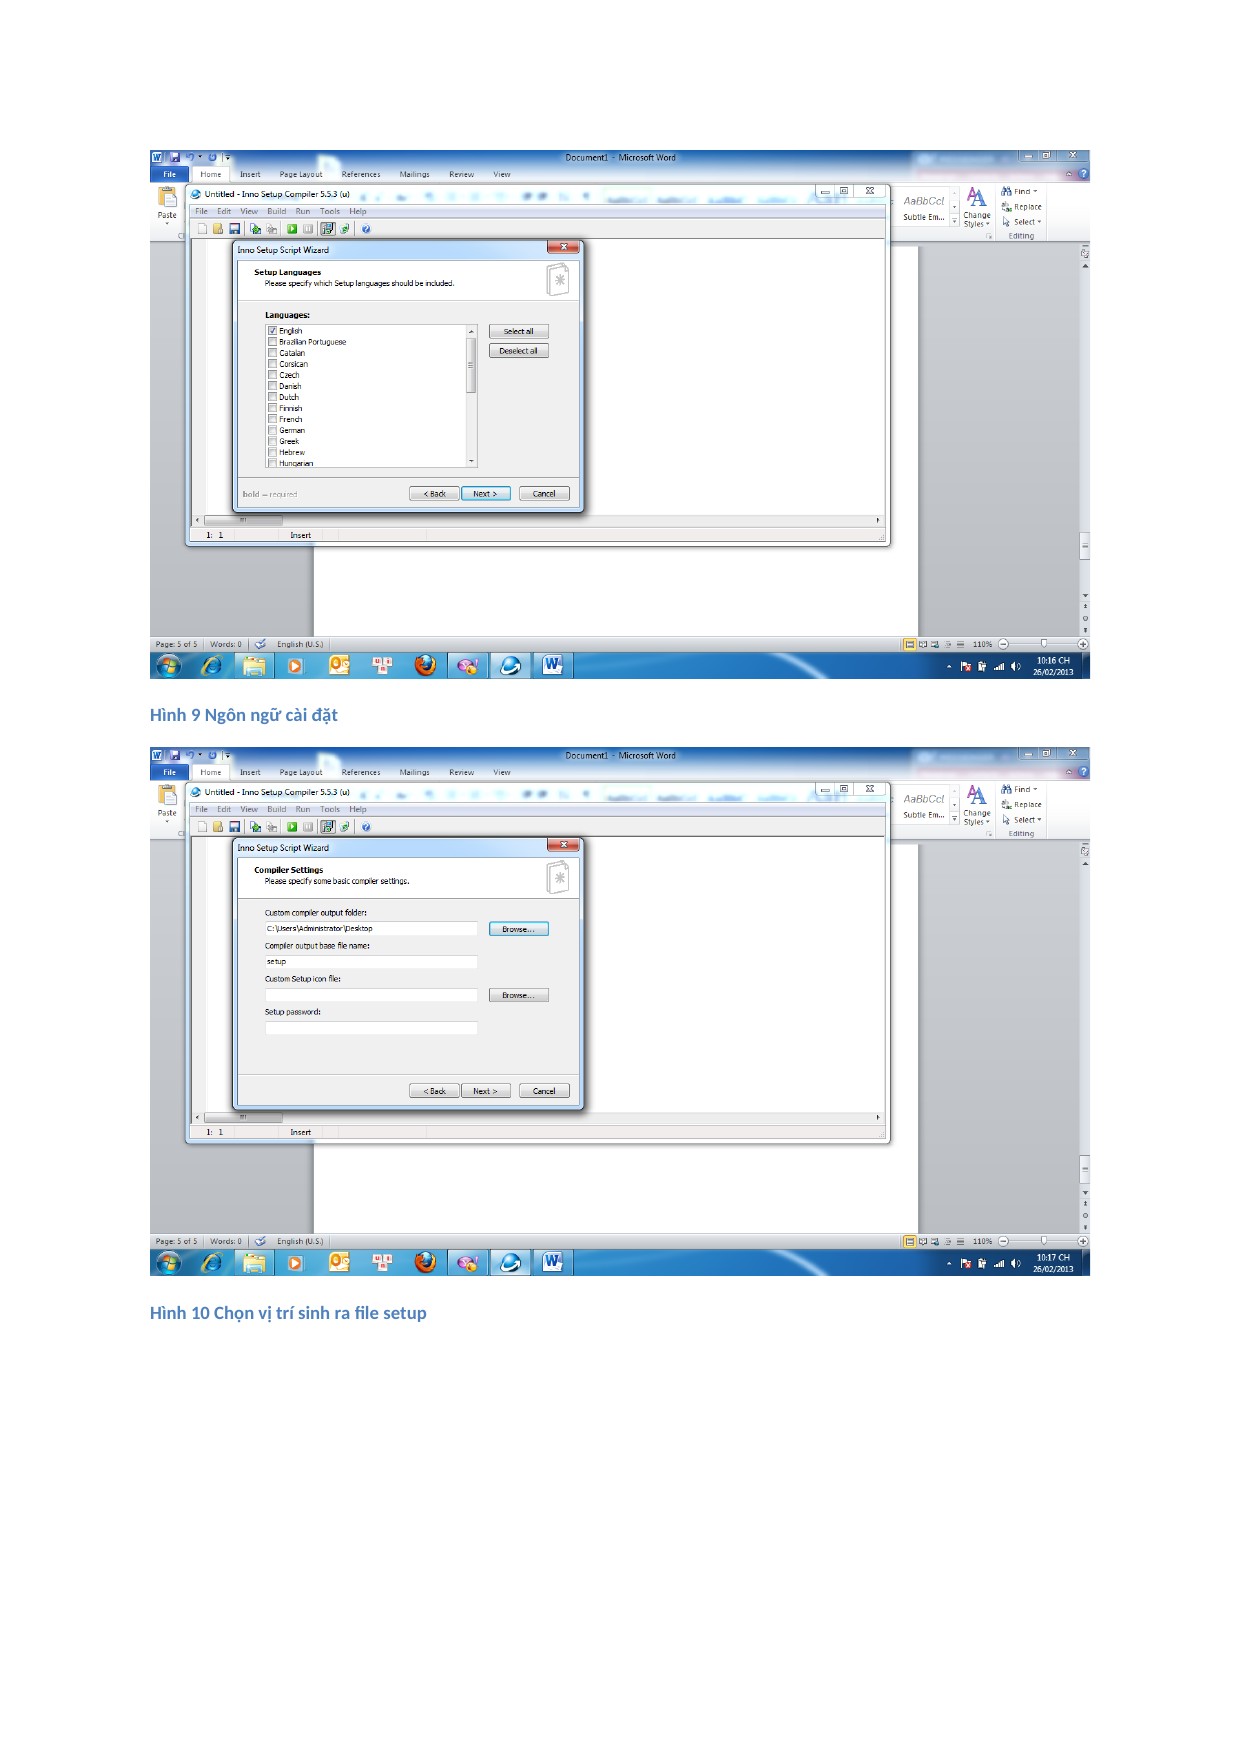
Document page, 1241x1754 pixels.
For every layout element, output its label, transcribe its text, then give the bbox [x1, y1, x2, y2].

picture [150, 150, 1091, 679]
picture [150, 747, 1091, 1276]
text Hình 10 Chọn vị trí sinh ra file setup [150, 1301, 1090, 1324]
text Hình 9 Ngôn ngữ cài đặt [150, 703, 1090, 726]
